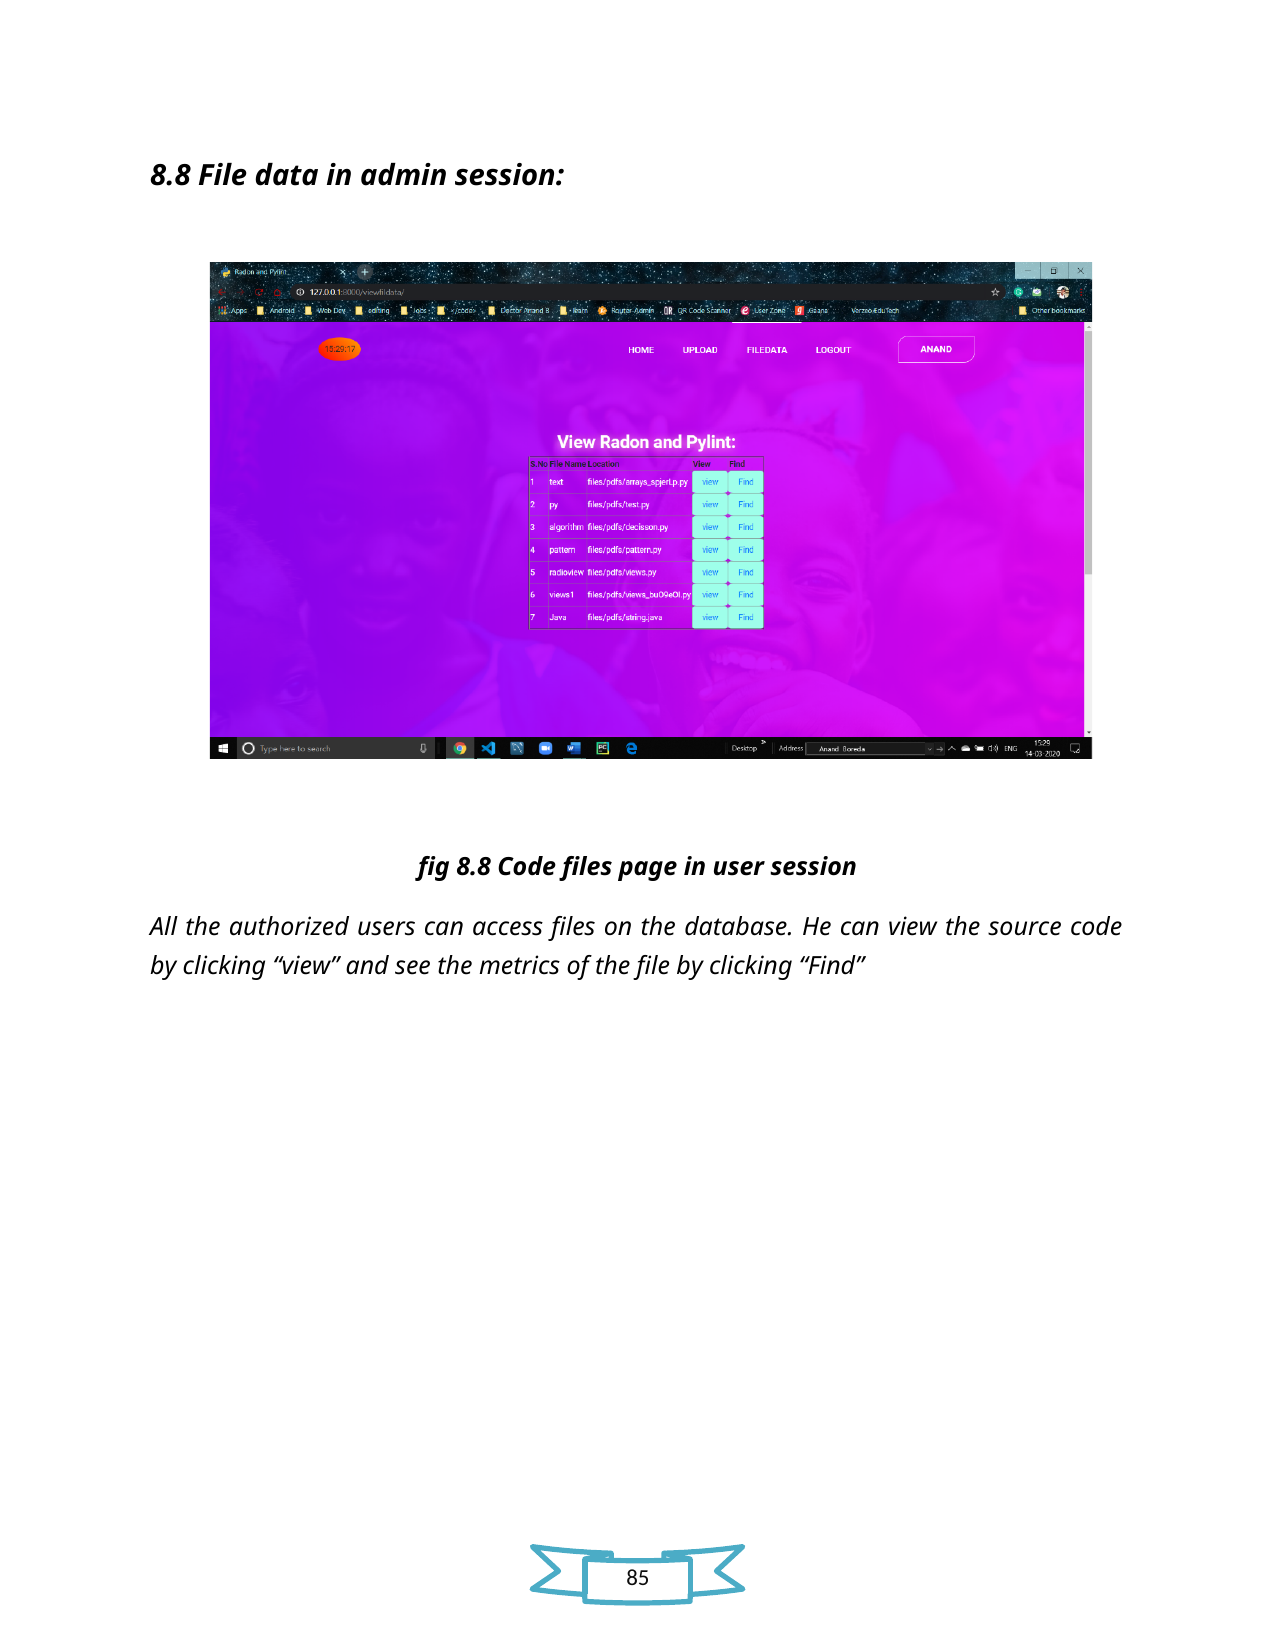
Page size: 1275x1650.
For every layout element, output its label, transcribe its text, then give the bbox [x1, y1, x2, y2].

subtitle 8.8 File data in admin session: [150, 154, 1125, 194]
picture [209, 262, 1093, 759]
text All the authorized users can access files on the database. He can view the source code by clicking “view” and see the metrics of the file by clicking “Find” [150, 908, 1125, 982]
text fig 8.8 Code files page in user session [150, 848, 1125, 882]
